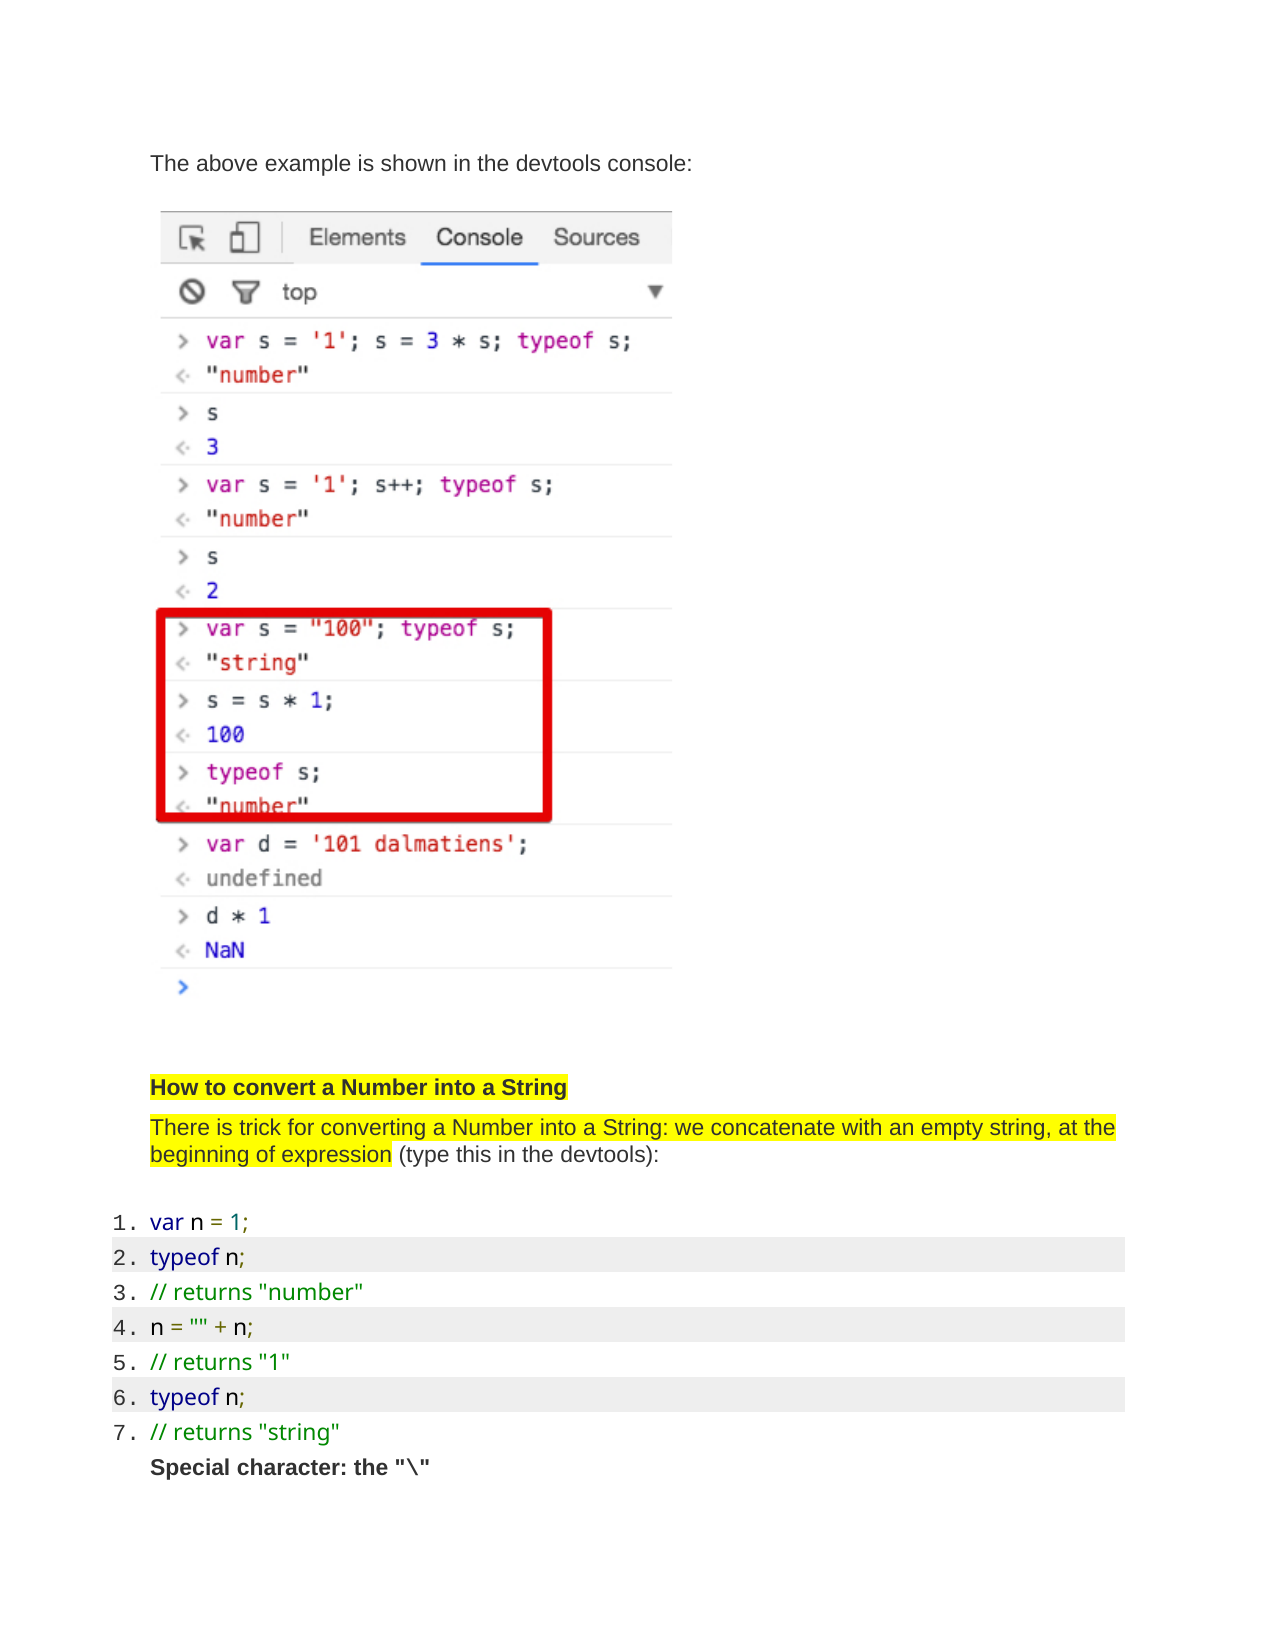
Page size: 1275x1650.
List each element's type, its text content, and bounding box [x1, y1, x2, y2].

list var n = 1; [112, 1202, 1125, 1237]
list // returns "number" [112, 1272, 1125, 1307]
picture [150, 211, 673, 1030]
list typeof n; [112, 1237, 1125, 1272]
subtitle Special character: the "\" [150, 1447, 1125, 1482]
list typeof n; [112, 1377, 1125, 1412]
text The above example is shown in the devtools console: [150, 150, 1125, 176]
text There is trick for converting a Number into a String: we concatenate with an empty string, at the beginning of expression (type this in the devtools): [392, 1114, 1125, 1167]
list n = "" + n; [112, 1307, 1125, 1342]
list // returns "string" [112, 1412, 1125, 1447]
subtitle How to convert a Number into a String [150, 1065, 1125, 1100]
list // returns "1" [112, 1342, 1125, 1377]
